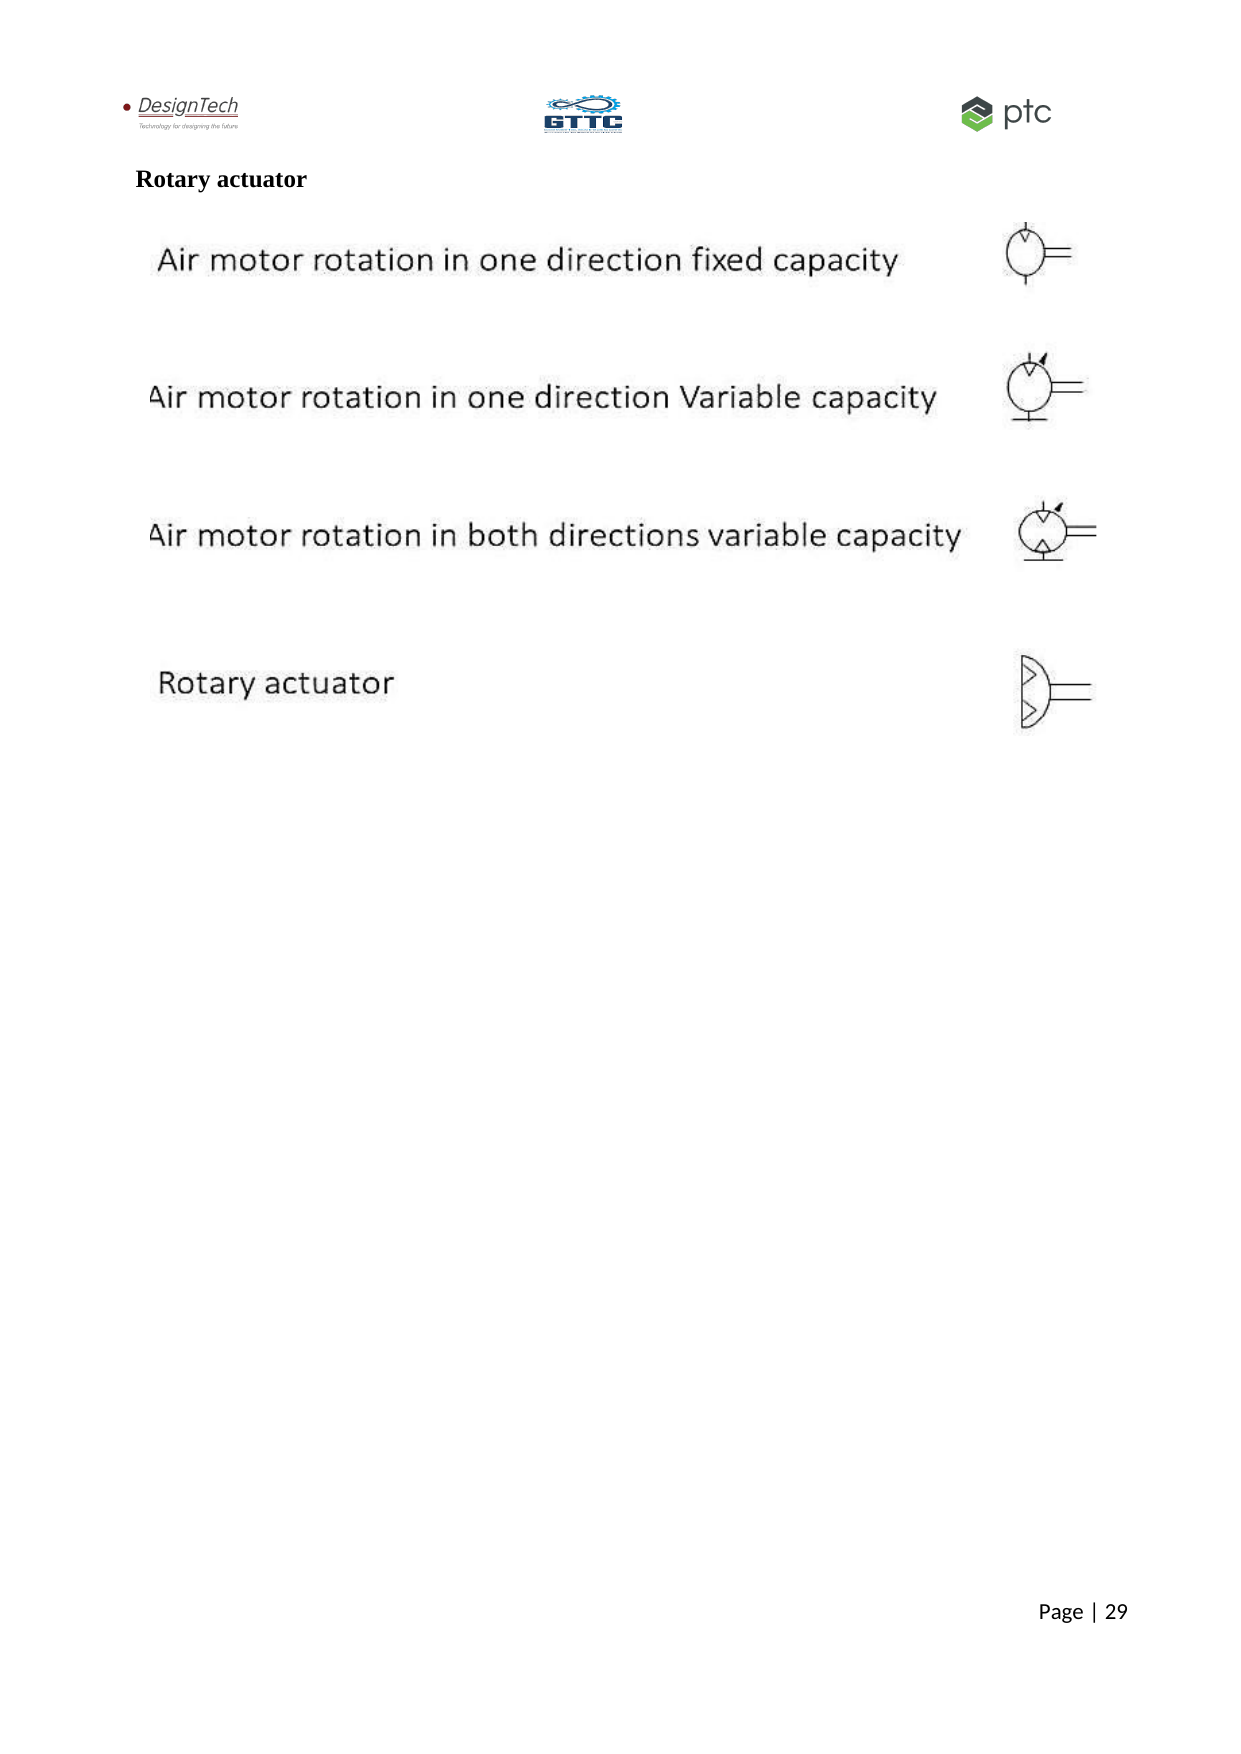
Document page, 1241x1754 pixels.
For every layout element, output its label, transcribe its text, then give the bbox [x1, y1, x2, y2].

picture [150, 222, 1097, 736]
subtitle Rotary actuator [135, 164, 1128, 193]
picture [528, 88, 638, 140]
picture [960, 88, 1053, 140]
picture [112, 86, 249, 140]
